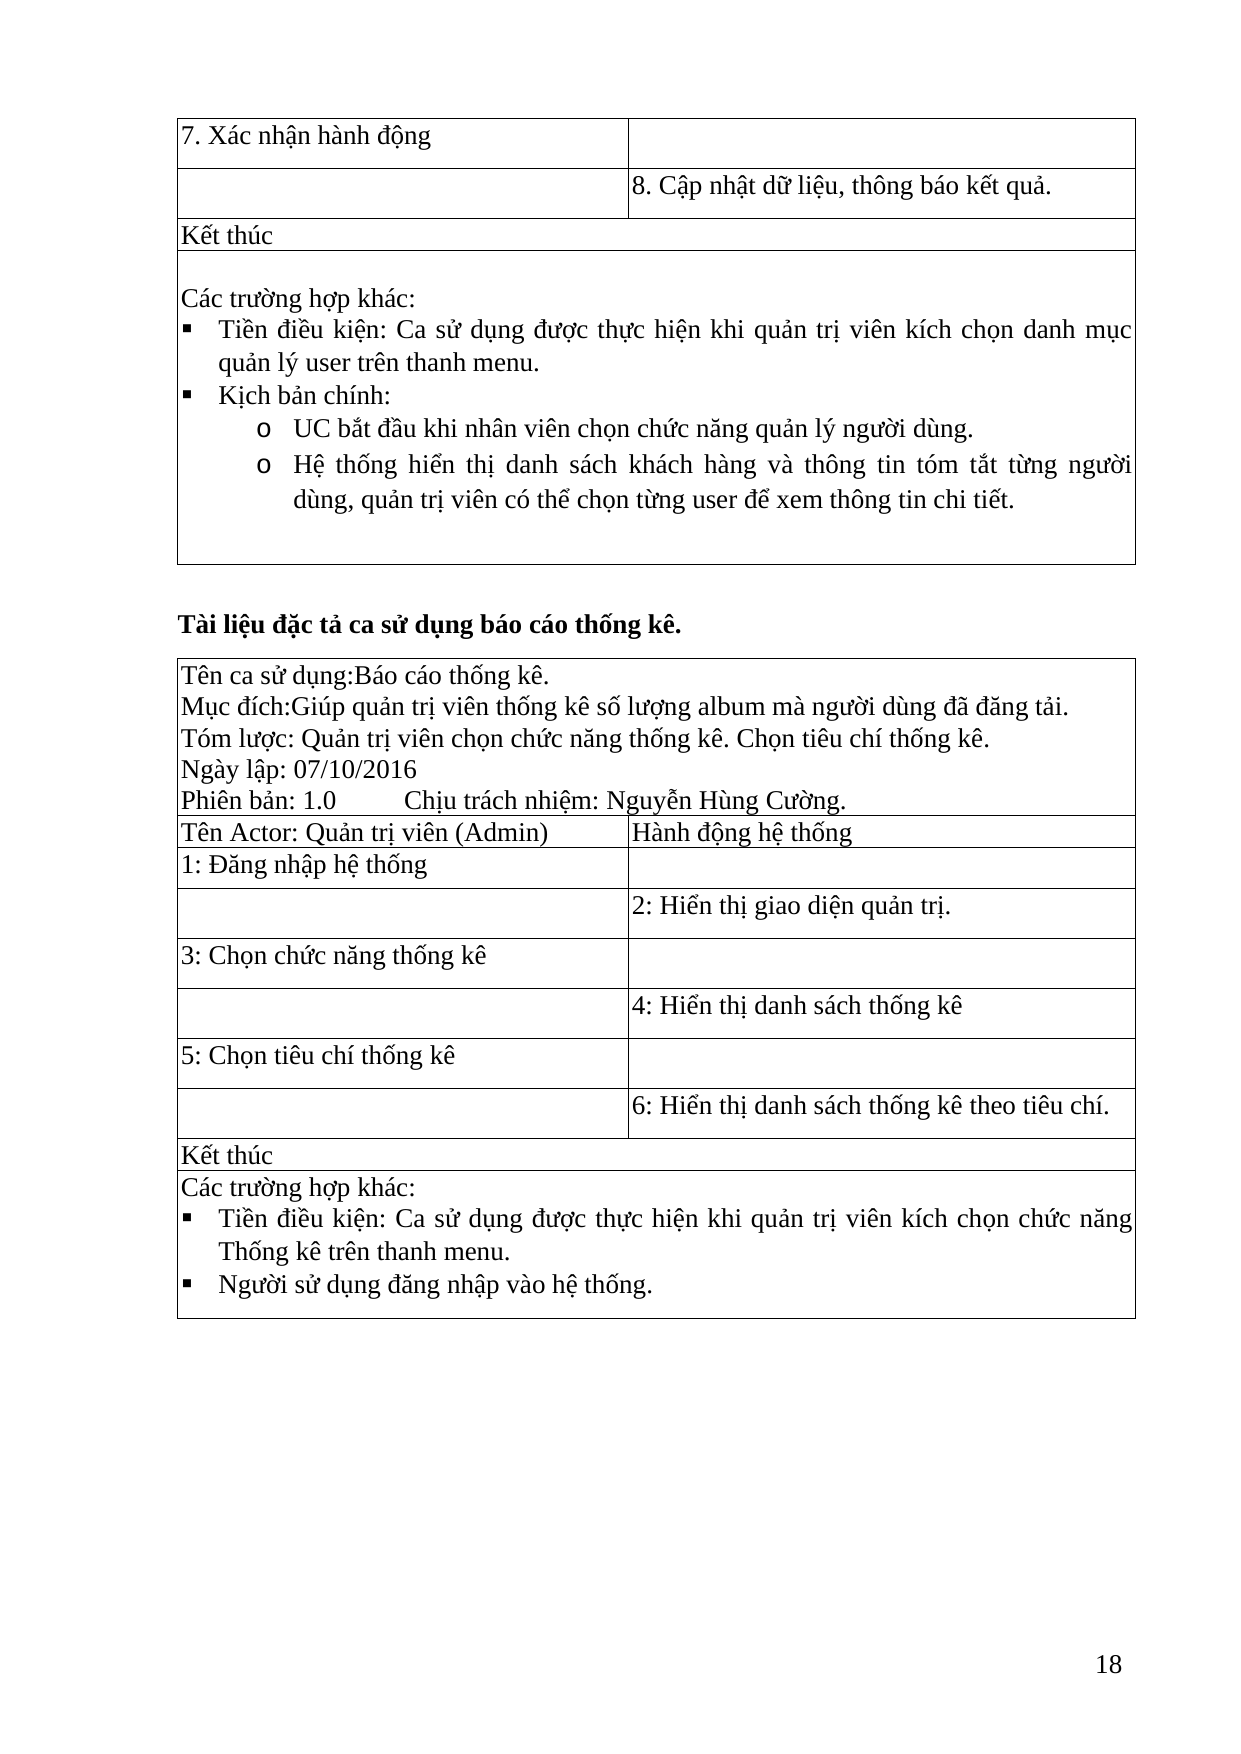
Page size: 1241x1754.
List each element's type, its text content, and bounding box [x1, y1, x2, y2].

table_cell Tên Actor: Quản trị viên (Admin) [178, 816, 628, 847]
table_cell 5: Chọn tiêu chí thống kê [178, 1039, 628, 1088]
table_cell Kết thúc [178, 1139, 1135, 1170]
table_cell Hành động hệ thống [629, 816, 1135, 847]
table_header Tên ca sử dụng:Báo cáo thống kê. Mục đích:Giúp quản trị viên thống kê số lượng album mà người dùng đã đăng tải. Tóm lược: Quản trị viên chọn chức năng thống kê. Chọn tiêu chí thống kê. Ngày lập: 07/10/2016 Phiên bản: 1.0 Chịu trách nhiệm: Nguyễn Hùng Cường. [178, 659, 1135, 815]
table_cell 4: Hiển thị danh sách thống kê [629, 989, 1135, 1038]
table_cell Kết thúc [178, 219, 1135, 250]
table_cell Các trường hợp khác: Tiền điều kiện: Ca sử dụng được thực hiện khi quản trị viên kích chọn danh mục quản lý user trên thanh menu. Kịch bản chính: UC bắt đầu khi nhân viên chọn chức năng quản lý người dùng. Hệ thống hiển thị danh sách khách hàng và thông tin tóm tắt từng người dùng, quản trị viên có thể chọn từng user để xem thông tin chi tiết. [178, 251, 1135, 564]
table_cell [629, 939, 1135, 988]
table_cell [629, 119, 1135, 168]
subtitle Tài liệu đặc tả ca sử dụng báo cáo thống kê. [177, 608, 1122, 640]
table_cell [178, 169, 628, 218]
table_cell [629, 848, 1135, 888]
table_cell 1: Đăng nhập hệ thống [178, 848, 628, 888]
table_cell 6: Hiển thị danh sách thống kê theo tiêu chí. [629, 1089, 1135, 1138]
table_cell 7. Xác nhận hành động [178, 119, 628, 168]
table_cell [178, 989, 628, 1038]
table_cell 2: Hiển thị giao diện quản trị. [629, 889, 1135, 938]
table_cell 3: Chọn chức năng thống kê [178, 939, 628, 988]
table_cell [629, 1039, 1135, 1088]
table_cell Các trường hợp khác: Tiền điều kiện: Ca sử dụng được thực hiện khi quản trị viên kích chọn chức năng Thống kê trên thanh menu. Người sử dụng đăng nhập vào hệ thống. [178, 1171, 1135, 1318]
table_cell [178, 889, 628, 938]
table_cell 8. Cập nhật dữ liệu, thông báo kết quả. [629, 169, 1135, 218]
table_cell [178, 1089, 628, 1138]
